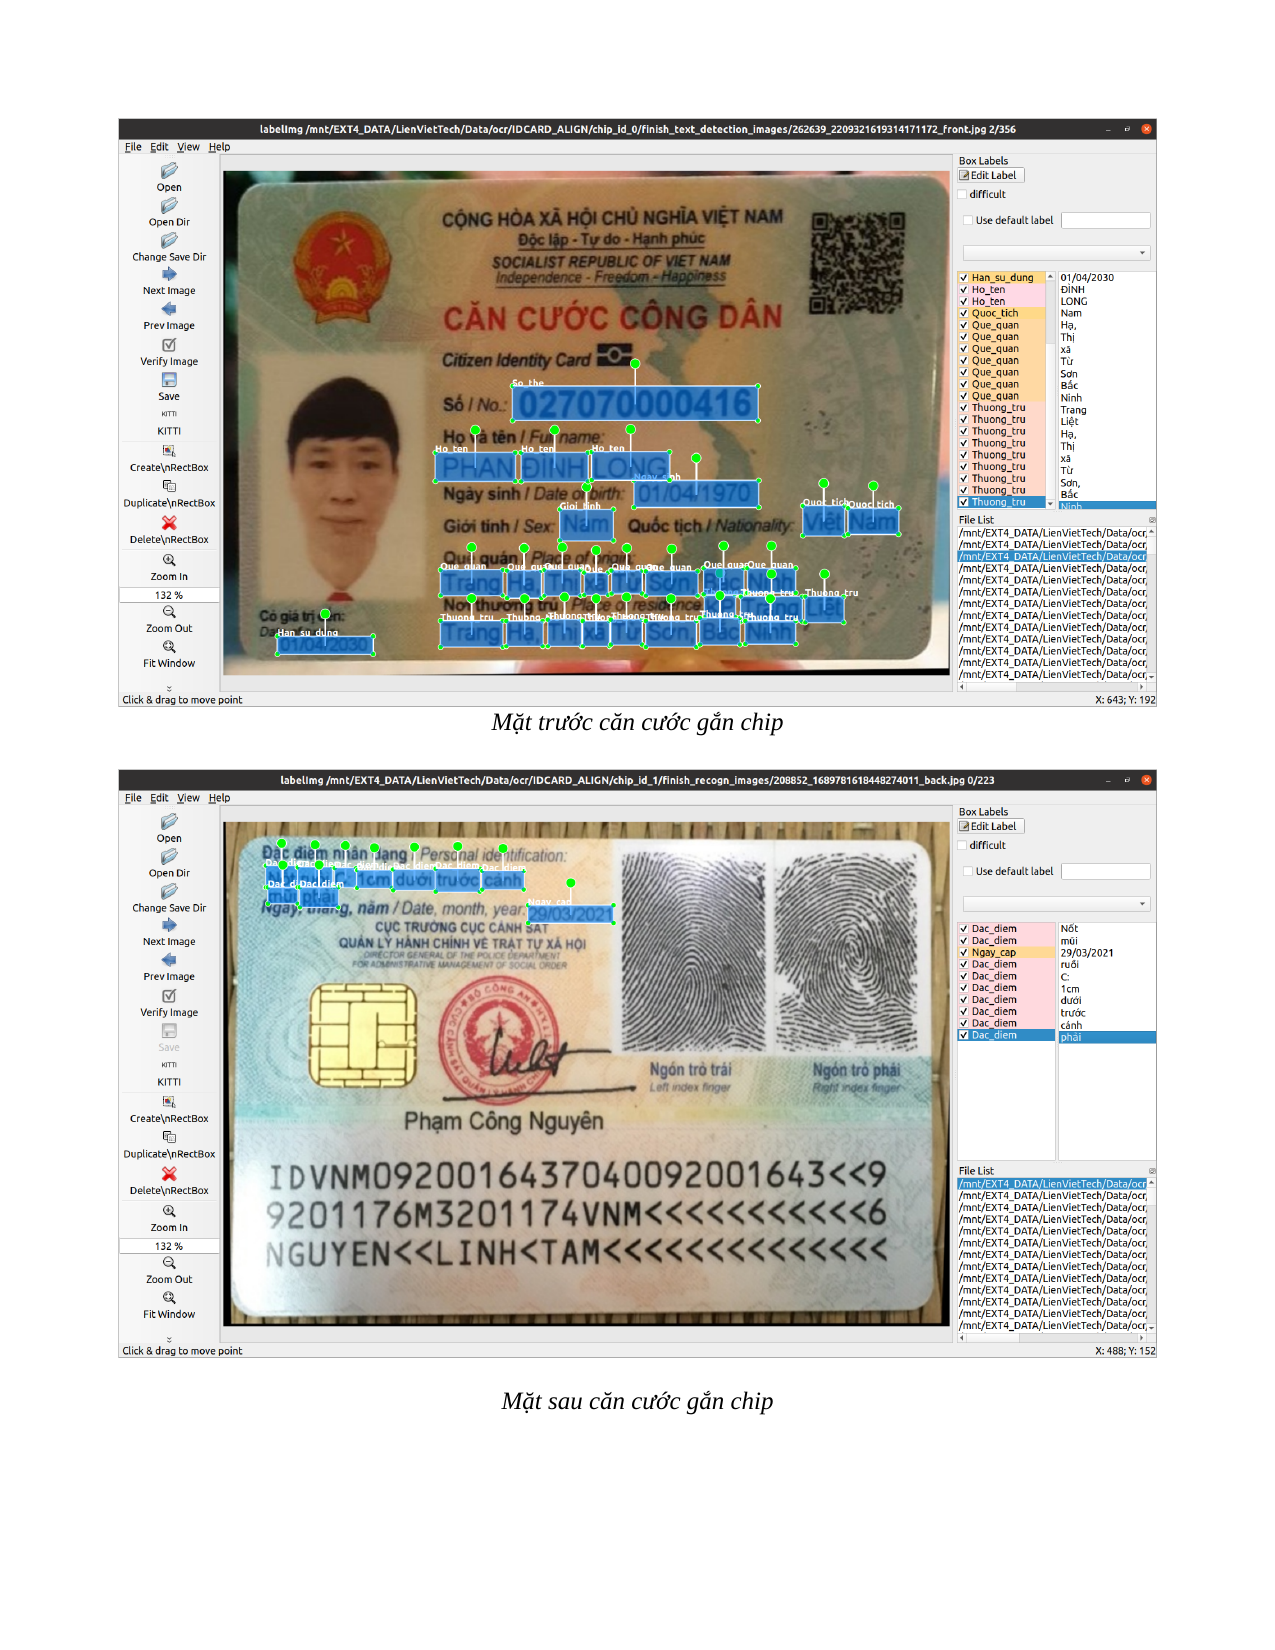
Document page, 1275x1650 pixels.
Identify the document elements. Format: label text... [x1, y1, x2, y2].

text Mặt sau căn cước gắn chip [118, 1386, 1157, 1415]
picture [118, 769, 1157, 1358]
text Mặt trước căn cước gắn chip [118, 707, 1157, 735]
picture [118, 118, 1157, 707]
